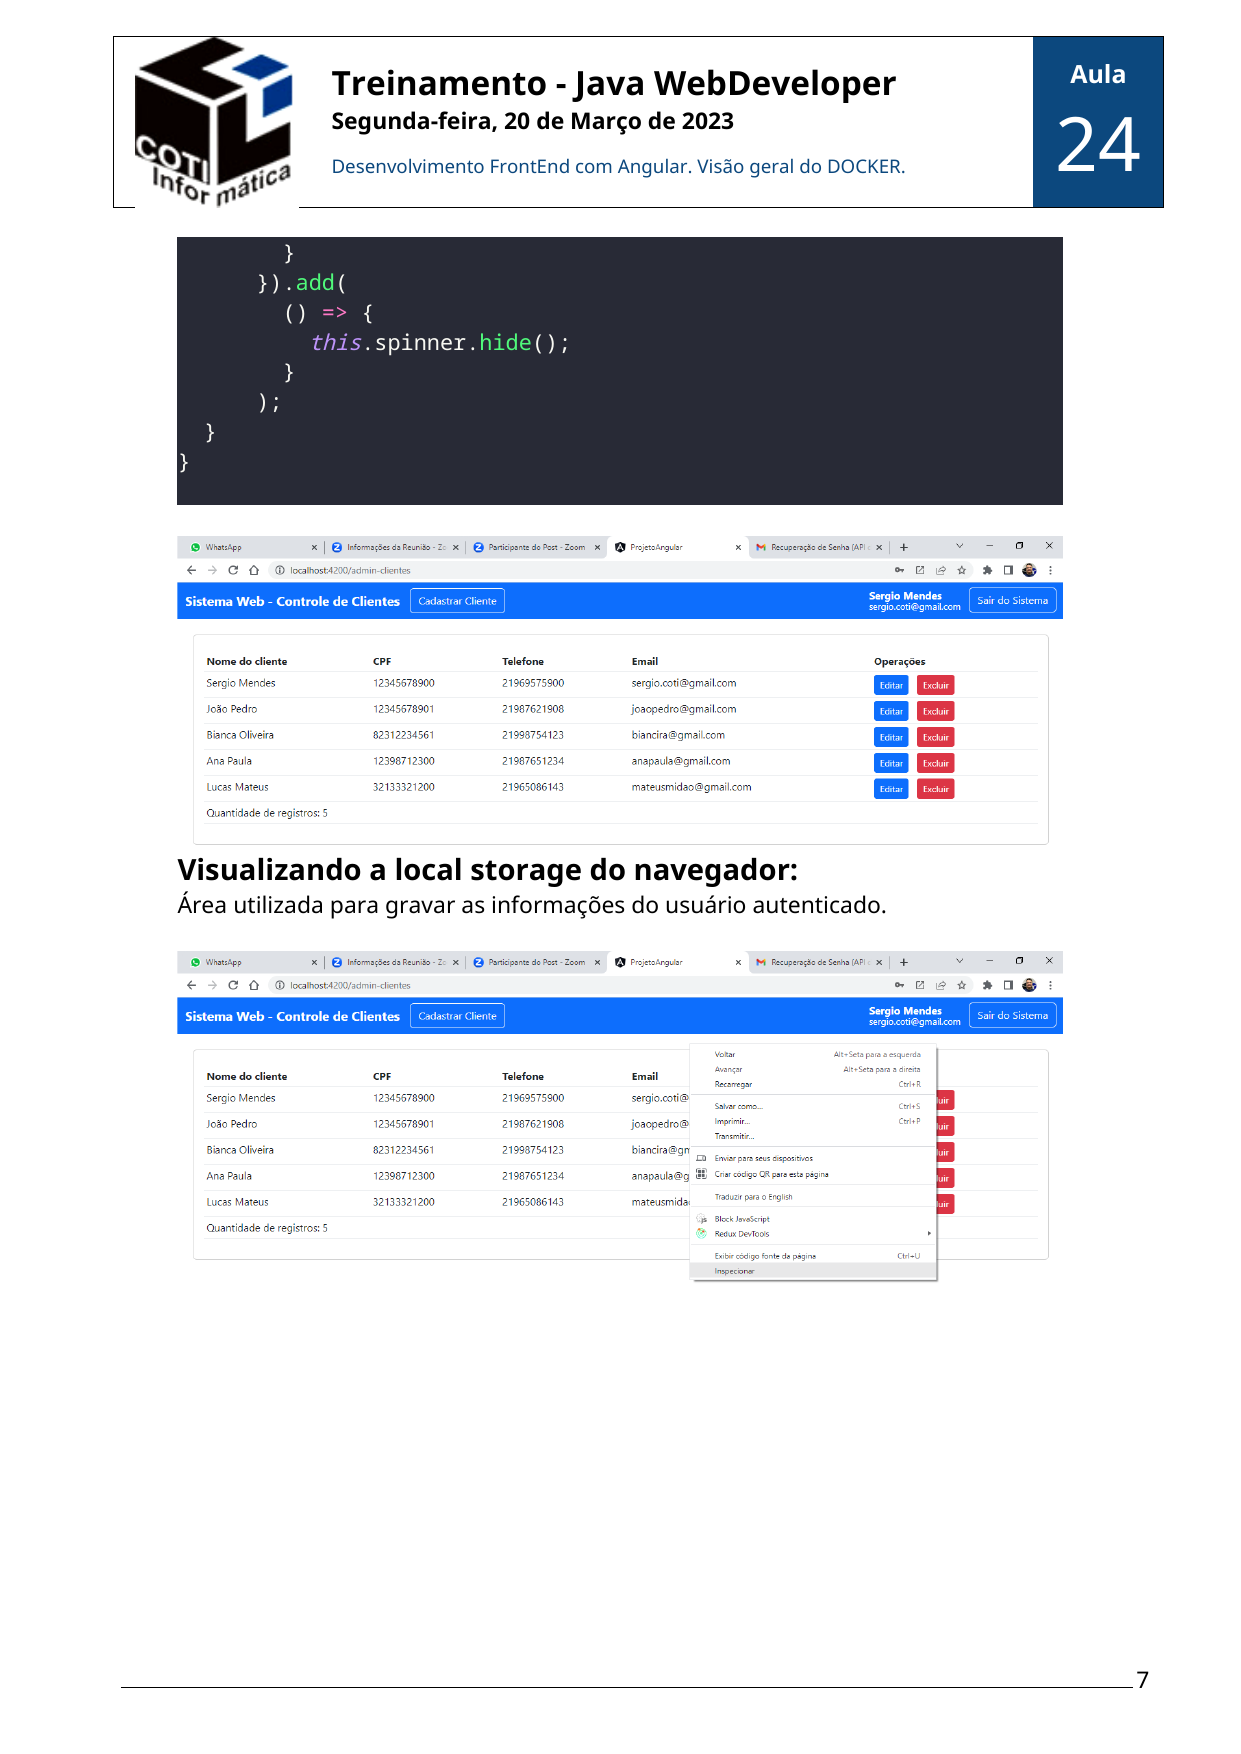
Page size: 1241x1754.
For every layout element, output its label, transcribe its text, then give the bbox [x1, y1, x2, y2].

text Visualizando a local storage do navegador: [177, 849, 1063, 889]
text () => { [177, 297, 1063, 326]
text ); [177, 386, 1063, 416]
text } [177, 446, 1063, 475]
text } [177, 356, 1063, 386]
text Área utilizada para gravar as informações do usuário autenticado. [177, 889, 1063, 920]
text } [177, 416, 1063, 446]
text } [177, 237, 1063, 267]
picture [177, 951, 1063, 1286]
text }).add( [177, 267, 1063, 297]
picture [177, 536, 1063, 849]
text this.spinner.hide(); [177, 326, 1063, 356]
